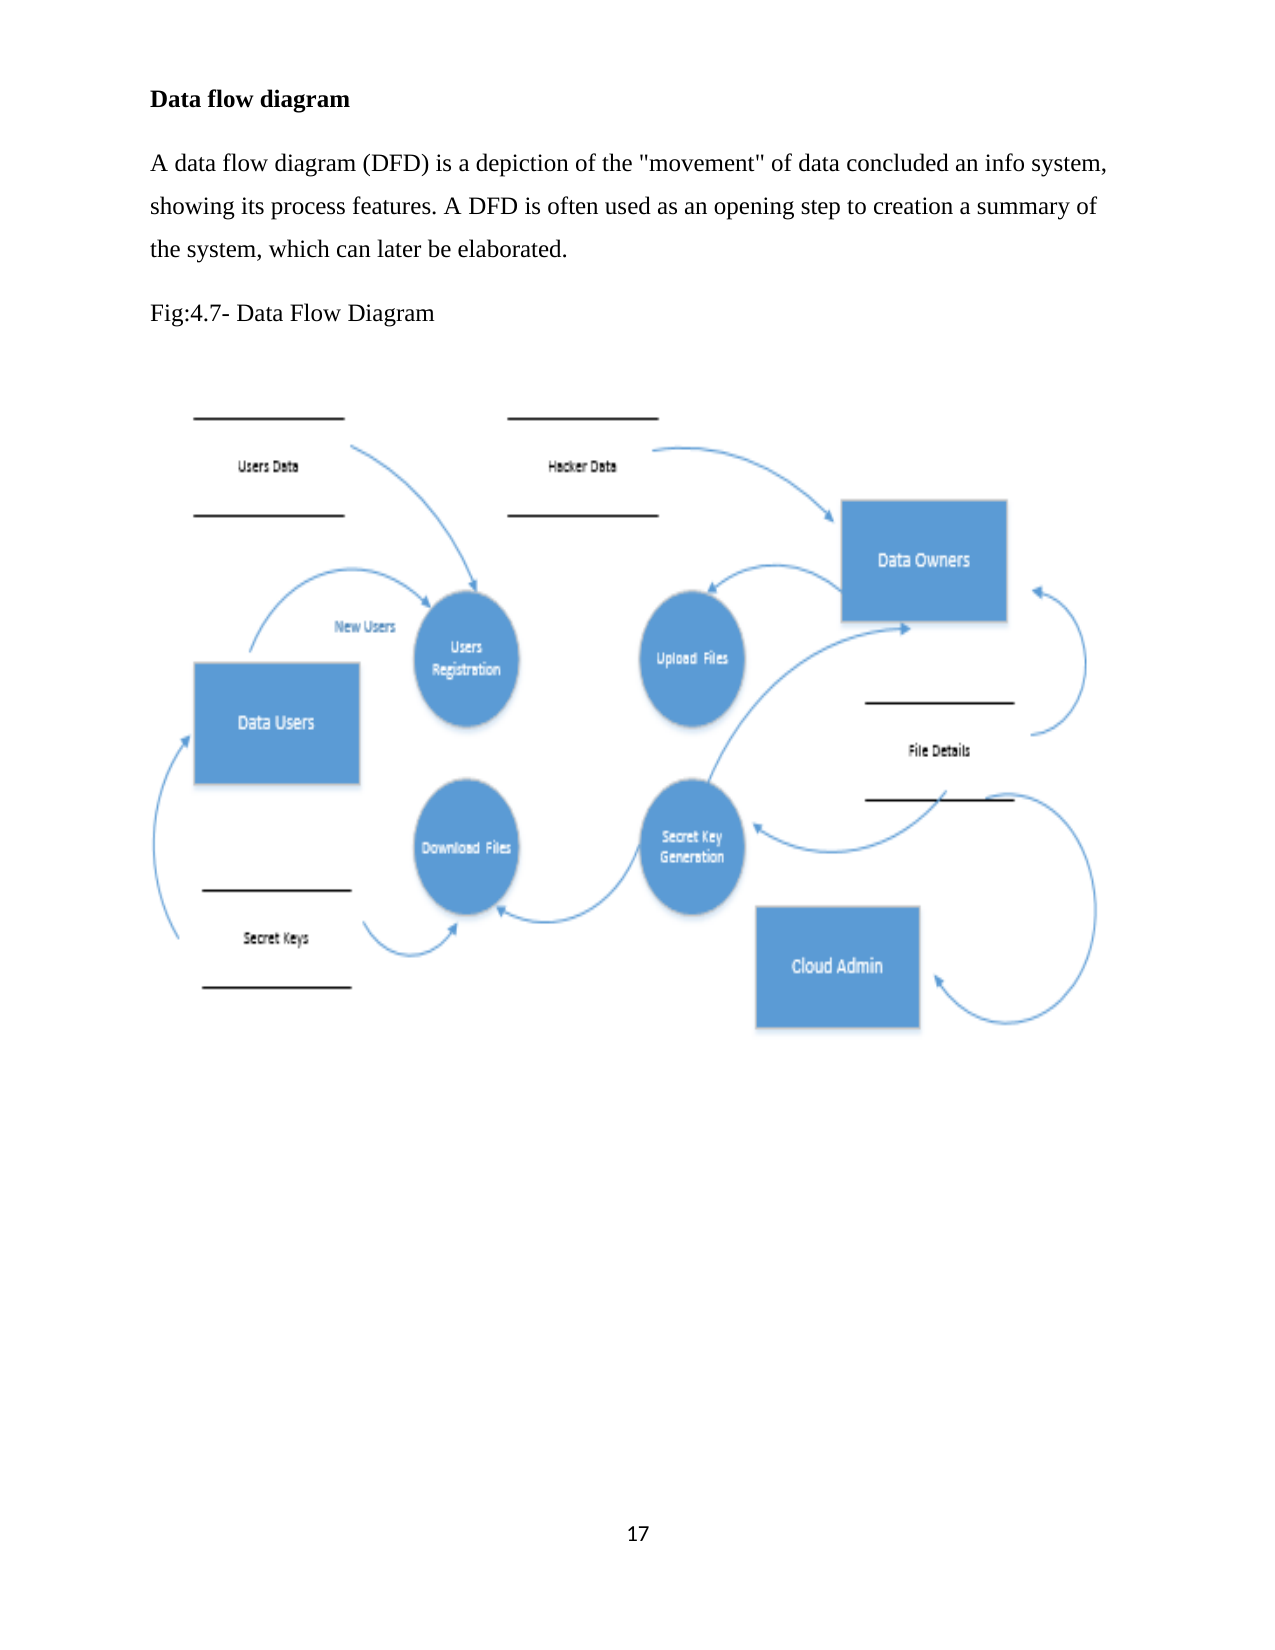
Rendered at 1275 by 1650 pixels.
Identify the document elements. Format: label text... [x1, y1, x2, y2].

picture [150, 362, 1113, 1152]
text A data flow diagram (DFD) is a depiction of the "movement" of data concluded an info system, showing its process features. A DFD is often used as an opening step to creation a summary of the system, which can later be elaborated. [150, 148, 1125, 263]
text Data flow diagram [150, 84, 1125, 113]
text Fig:4.7- Data Flow Diagram [150, 298, 1125, 327]
